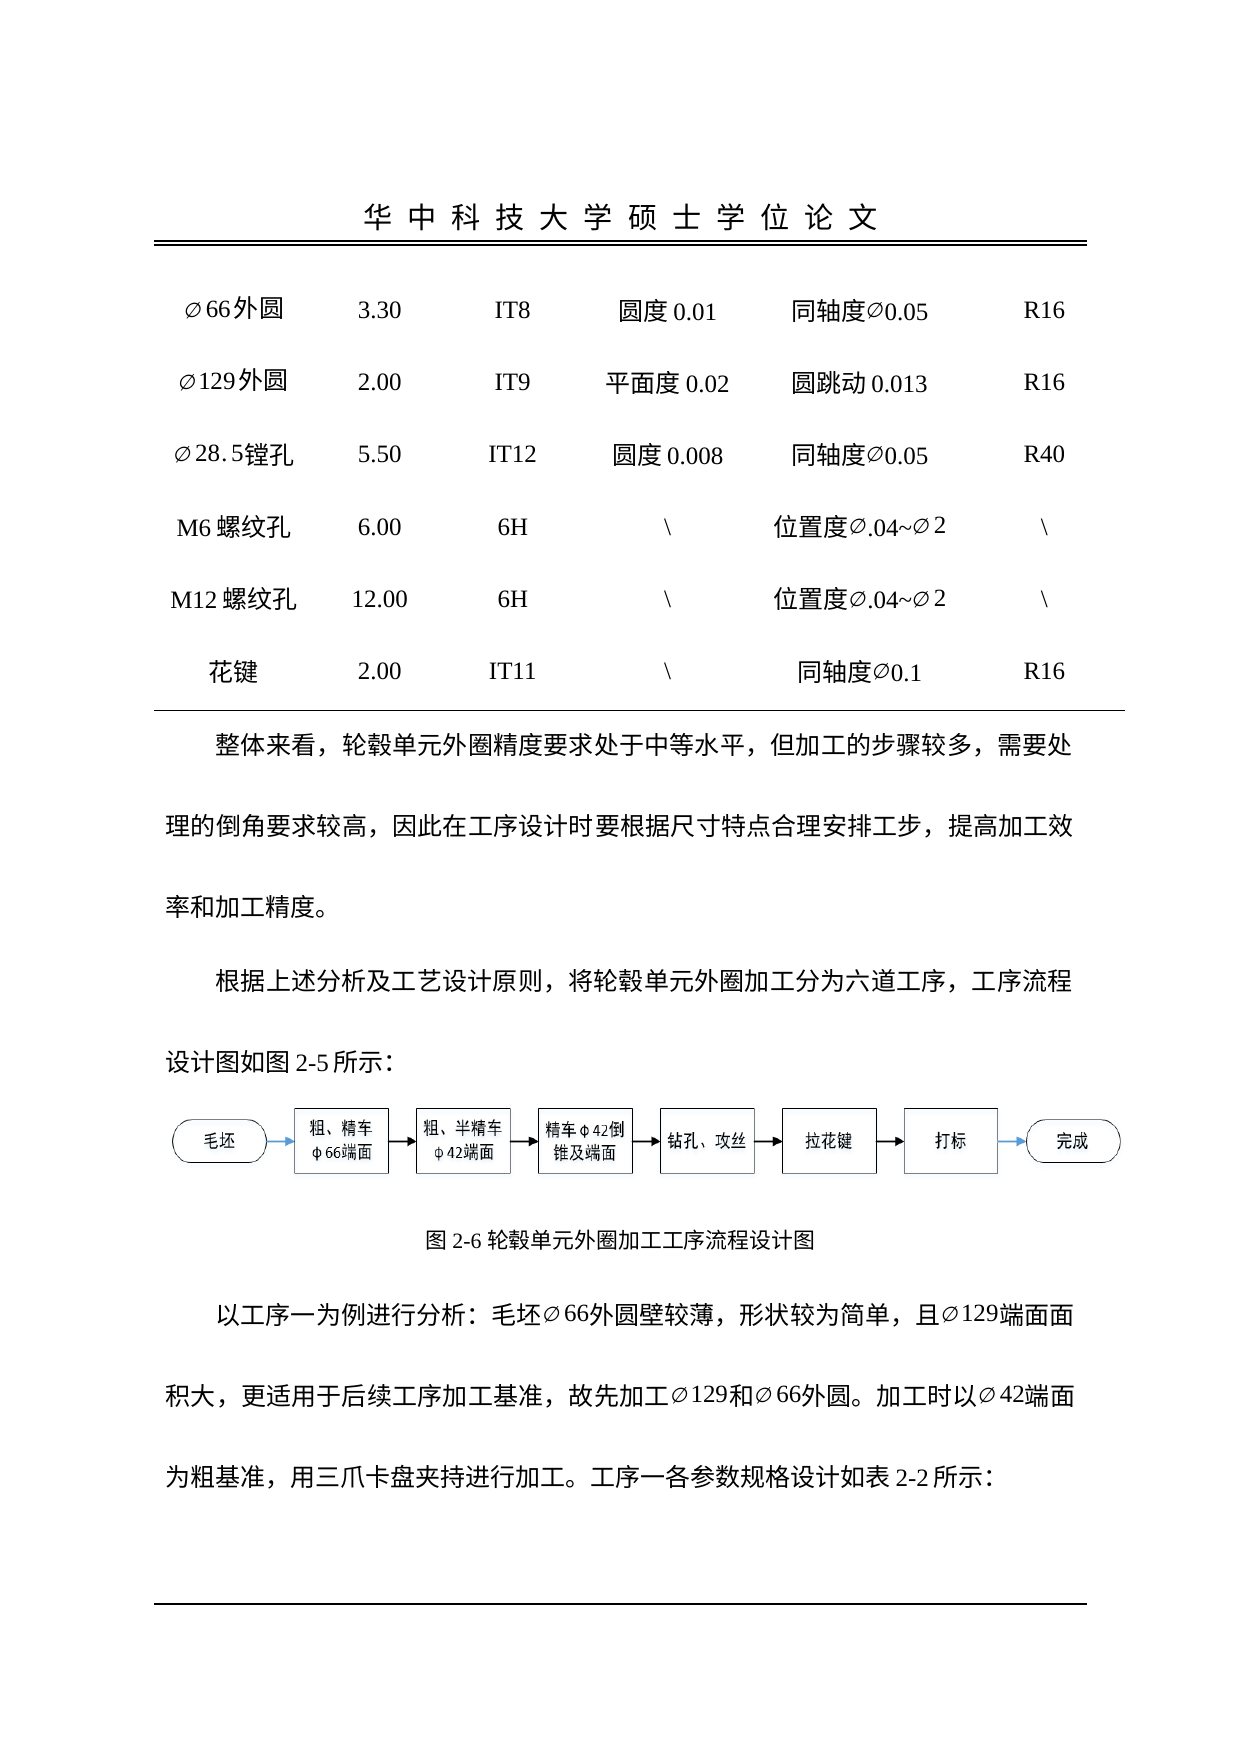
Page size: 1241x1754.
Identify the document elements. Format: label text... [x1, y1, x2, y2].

table_cell 花键 [154, 638, 313, 710]
text 根据上述分析及工艺设计原则，将轮毂单元外圈加工分为六道工序，工序流程设计图如图2-5所示： [165, 947, 1075, 1093]
table_cell 5.50 [313, 421, 446, 493]
table_cell IT8 [446, 277, 579, 349]
table_cell 圆度0.01 [579, 277, 756, 349]
table_cell 同轴度0.1 [756, 638, 963, 710]
table_cell R40 [963, 421, 1125, 493]
table_cell IT9 [446, 349, 579, 421]
table_cell \ [963, 566, 1125, 638]
table_cell 圆跳动0.013 [756, 349, 963, 421]
table_cell M12螺纹孔 [154, 566, 313, 638]
table_cell R16 [963, 349, 1125, 421]
table_cell R16 [963, 277, 1125, 349]
table_cell 位置度.04~ [756, 494, 963, 566]
table_cell 位置度.04~ [756, 566, 963, 638]
table_cell 3.30 [313, 277, 446, 349]
table_cell 6H [446, 566, 579, 638]
table_cell \ [579, 638, 756, 710]
table_cell IT12 [446, 421, 579, 493]
table_cell 6.00 [313, 494, 446, 566]
table_cell 6H [446, 494, 579, 566]
table_cell [154, 277, 313, 349]
table_cell \ [579, 566, 756, 638]
picture [165, 1102, 1127, 1179]
table_cell 2.00 [313, 638, 446, 710]
table_cell 同轴度0.05 [756, 277, 963, 349]
table_cell 2.00 [313, 349, 446, 421]
table_cell M6螺纹孔 [154, 494, 313, 566]
table_cell \ [963, 494, 1125, 566]
text 整体来看，轮毂单元外圈精度要求处于中等水平，但加工的步骤较多，需要处理的倒角要求较高，因此在工序设计时要根据尺寸特点合理安排工步，提高加工效率和加工精度。 [165, 711, 1075, 938]
table_cell 12.00 [313, 566, 446, 638]
table_cell \ [579, 494, 756, 566]
text 以工序一为例进行分析：毛坯外圆壁较薄，形状较为简单，且端面面积大，更适用于后续工序加工基准，故先加工和外圆。加工时以端面为粗基准，用三爪卡盘夹持进行加工。工序一各参数规格设计如表2-2所示： [165, 1281, 1075, 1508]
table_cell IT11 [446, 638, 579, 710]
table_cell 镗孔 [154, 421, 313, 493]
table_cell [154, 349, 313, 421]
table_cell 同轴度0.05 [756, 421, 963, 493]
table_cell 圆度0.008 [579, 421, 756, 493]
table_cell R16 [963, 638, 1125, 710]
table_cell 平面度0.02 [579, 349, 756, 421]
